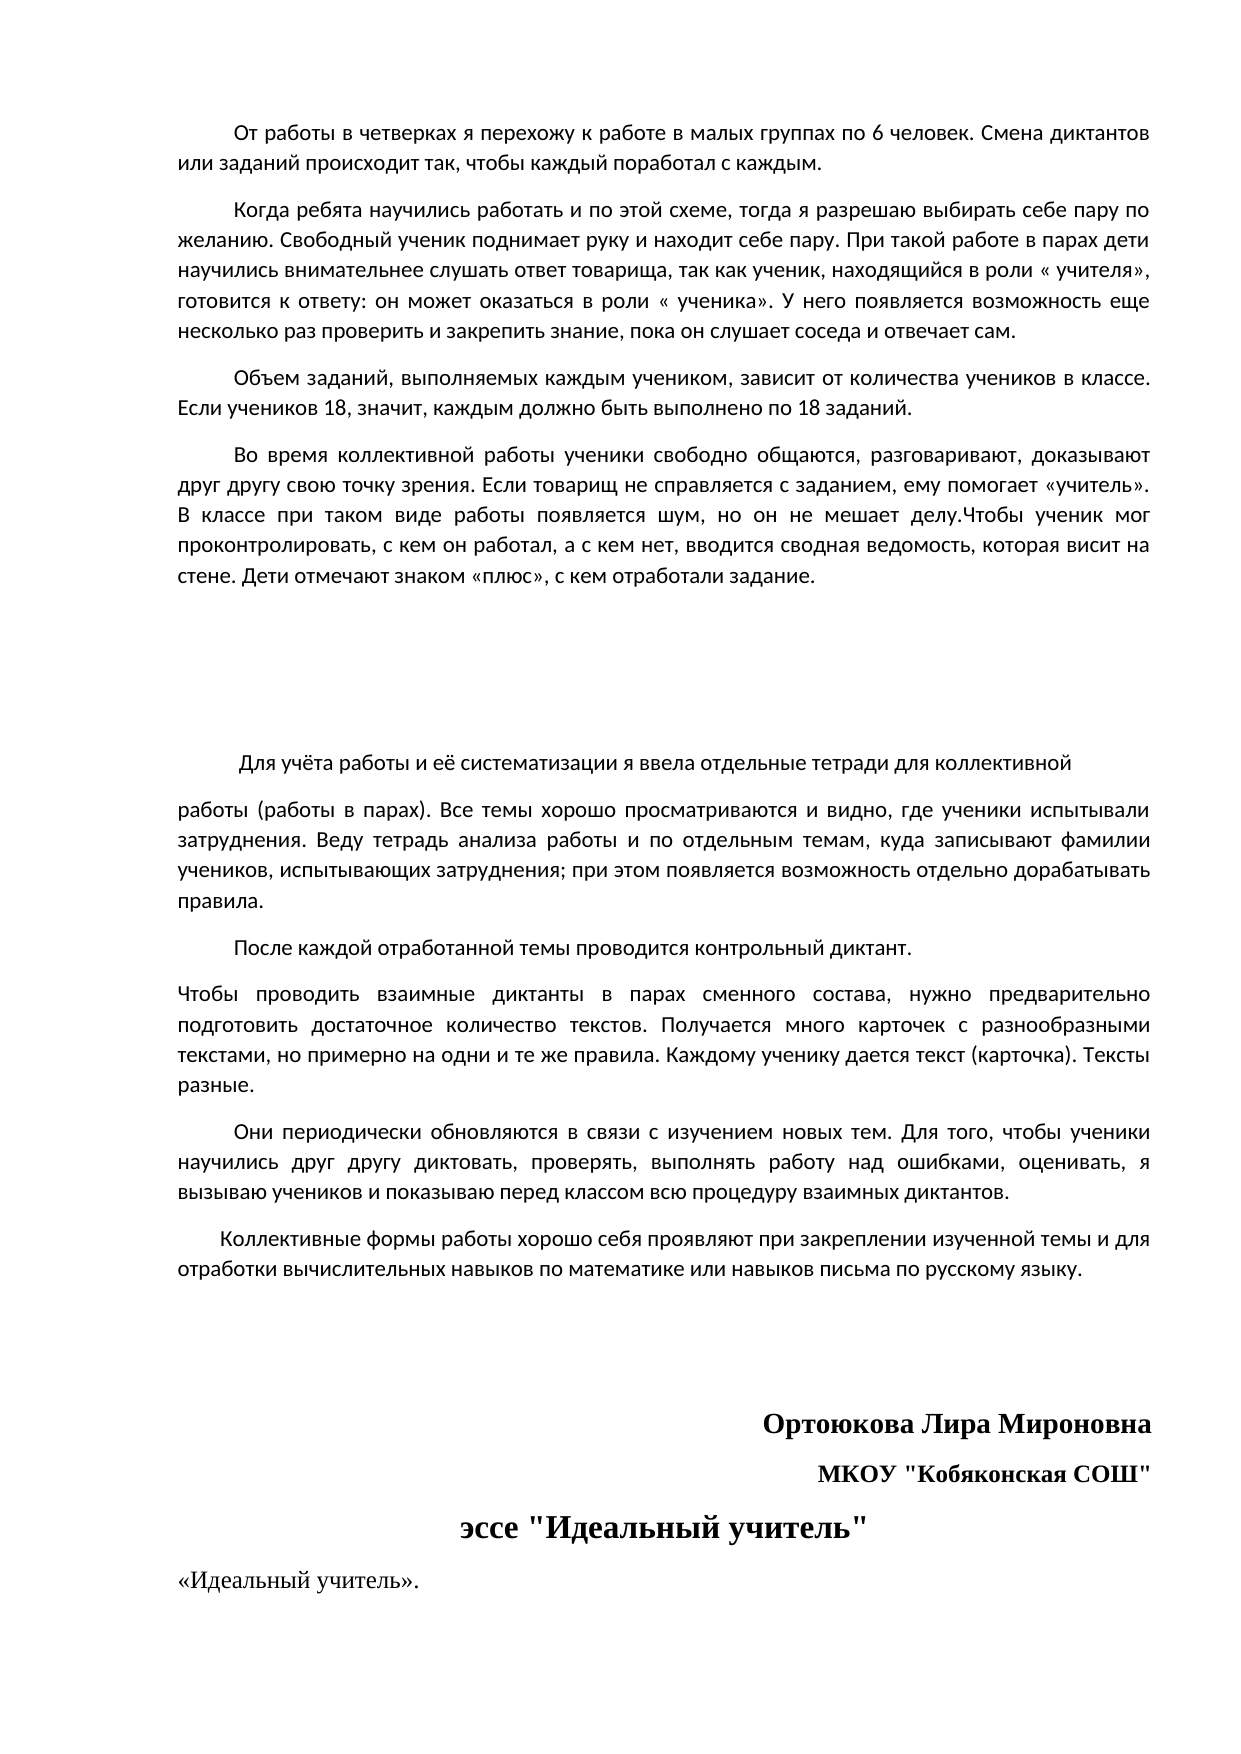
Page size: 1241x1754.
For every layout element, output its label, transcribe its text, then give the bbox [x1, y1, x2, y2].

text МКОУ "Кобяконская СОШ" [177, 1459, 1152, 1488]
text Когда ребята научились работать и по этой схеме, тогда я разрешаю выбирать себе пару по желанию. Свободный ученик поднимает руку и находит себе пару. При такой работе в парах дети научились внимательнее слушать ответ товарища, так как ученик, находящийся в роли « учителя», готовится к ответу: он может оказаться в роли « ученика». У него появляется возможность еще несколько раз проверить и закрепить знание, пока он слушает соседа и отвечает сам. [177, 195, 1152, 344]
text Во время коллективной работы ученики свободно общаются, разговаривают, доказывают друг другу свою точку зрения. Если товарищ не справляется с заданием, ему помогает «учитель». В классе при таком виде работы появляется шум, но он не мешает делу.Чтобы ученик мог проконтролировать, с кем он работал, а с кем нет, вводится сводная ведомость, которая висит на стене. Дети отмечают знаком «плюс», с кем отработали задание. [177, 440, 1152, 589]
text После каждой отработанной темы проводится контрольный диктант. [177, 933, 1152, 961]
text «Идеальный учитель». [177, 1565, 1152, 1594]
text Чтобы проводить взаимные диктанты в парах сменного состава, нужно предварительно подготовить достаточное количество текстов. Получается много карточек с разнообразными текстами, но примерно на одни и те же правила. Каждому ученику дается текст (карточка). Тексты разные. [177, 979, 1152, 1098]
text Коллективные формы работы хорошо себя проявляют при закреплении изученной темы и для отработки вычислительных навыков по математике или навыков письма по русскому языку. [177, 1224, 1152, 1283]
text От работы в четверках я перехожу к работе в малых группах по 6 человек. Смена диктантов или заданий происходит так, чтобы каждый поработал с каждым. [177, 118, 1152, 176]
text работы (работы в парах). Все темы хорошо просматриваются и видно, где ученики испытывали затруднения. Веду тетрадь анализа работы и по отдельным темам, куда записывают фамилии учеников, испытывающих затруднения; при этом появляется возможность отдельно дорабатывать правила. [177, 795, 1152, 914]
text Объем заданий, выполняемых каждым учеником, зависит от количества учеников в классе. Если учеников 18, значит, каждым должно быть выполнено по 18 заданий. [177, 363, 1152, 421]
text Они периодически обновляются в связи с изучением новых тем. Для того, чтобы ученики научились друг другу диктовать, проверять, выполнять работу над ошибками, оценивать, я вызываю учеников и показываю перед классом всю процедуру взаимных диктантов. [177, 1117, 1152, 1206]
text эссе "Идеальный учитель" [177, 1507, 1152, 1545]
text Ортоюкова Лира Мироновна [177, 1406, 1152, 1440]
text Для учёта работы и её систематизации я ввела отдельные тетради для коллективной [177, 748, 1152, 776]
